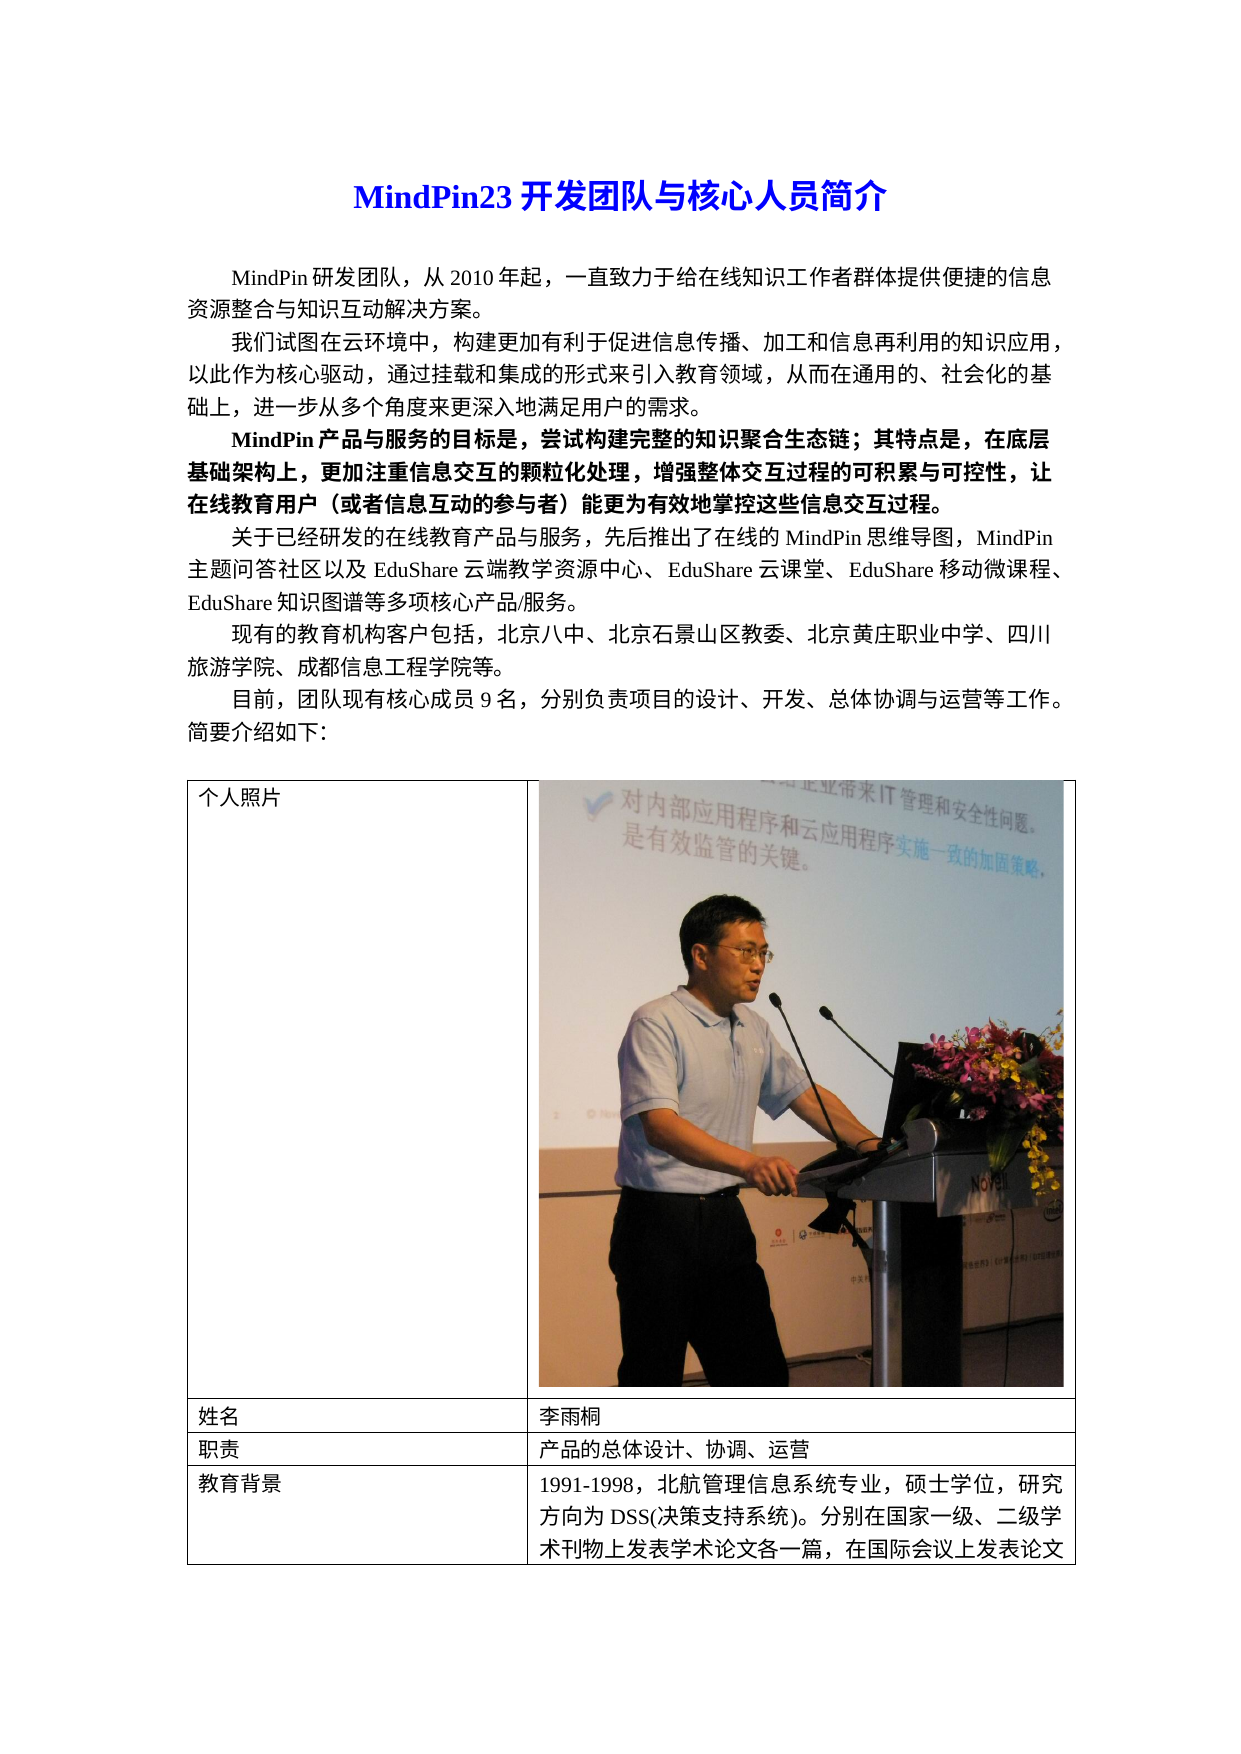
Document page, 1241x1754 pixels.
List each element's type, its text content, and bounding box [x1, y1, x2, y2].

picture [538, 780, 1064, 1387]
text MindPin研发团队，从2010年起，一直致力于给在线知识工作者群体提供便捷的信息资源整合与知识互动解决方案。 [187, 259, 1053, 324]
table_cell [528, 1466, 1075, 1564]
table_cell 产品的总体设计、协调、运营 [528, 1433, 1075, 1465]
table_header 个人照片 [188, 781, 527, 1398]
table_cell 李雨桐 [528, 1399, 1075, 1432]
table_cell 教育背景 [188, 1466, 527, 1564]
text 目前，团队现有核心成员9名，分别负责项目的设计、开发、总体协调与运营等工作。简要介绍如下： [187, 682, 1053, 747]
text 现有的教育机构客户包括，北京八中、北京石景山区教委、北京黄庄职业中学、四川旅游学院、成都信息工程学院等。 [187, 617, 1053, 682]
table_cell 职责 [188, 1433, 527, 1465]
table_cell 姓名 [188, 1399, 527, 1432]
text 关于已经研发的在线教育产品与服务，先后推出了在线的MindPin思维导图，MindPin主题问答社区以及EduShare云端教学资源中心、EduShare云课堂、EduShare移动微课程、EduShare知识图谱等多项核心产品/服务。 [187, 519, 1053, 617]
text 我们试图在云环境中，构建更加有利于促进信息传播、加工和信息再利用的知识应用，以此作为核心驱动，通过挂载和集成的形式来引入教育领域，从而在通用的、社会化的基础上，进一步从多个角度来更深入地满足用户的需求。 [187, 324, 1053, 422]
text MindPin产品与服务的目标是，尝试构建完整的知识聚合生态链；其特点是，在底层基础架构上，更加注重信息交互的颗粒化处理，增强整体交互过程的可积累与可控性，让在线教育用户（或者信息互动的参与者）能更为有效地掌控这些信息交互过程。 [187, 422, 1053, 519]
table_header [528, 781, 1075, 1398]
text MindPin23 开发团队与核心人员简介 [187, 162, 1053, 227]
